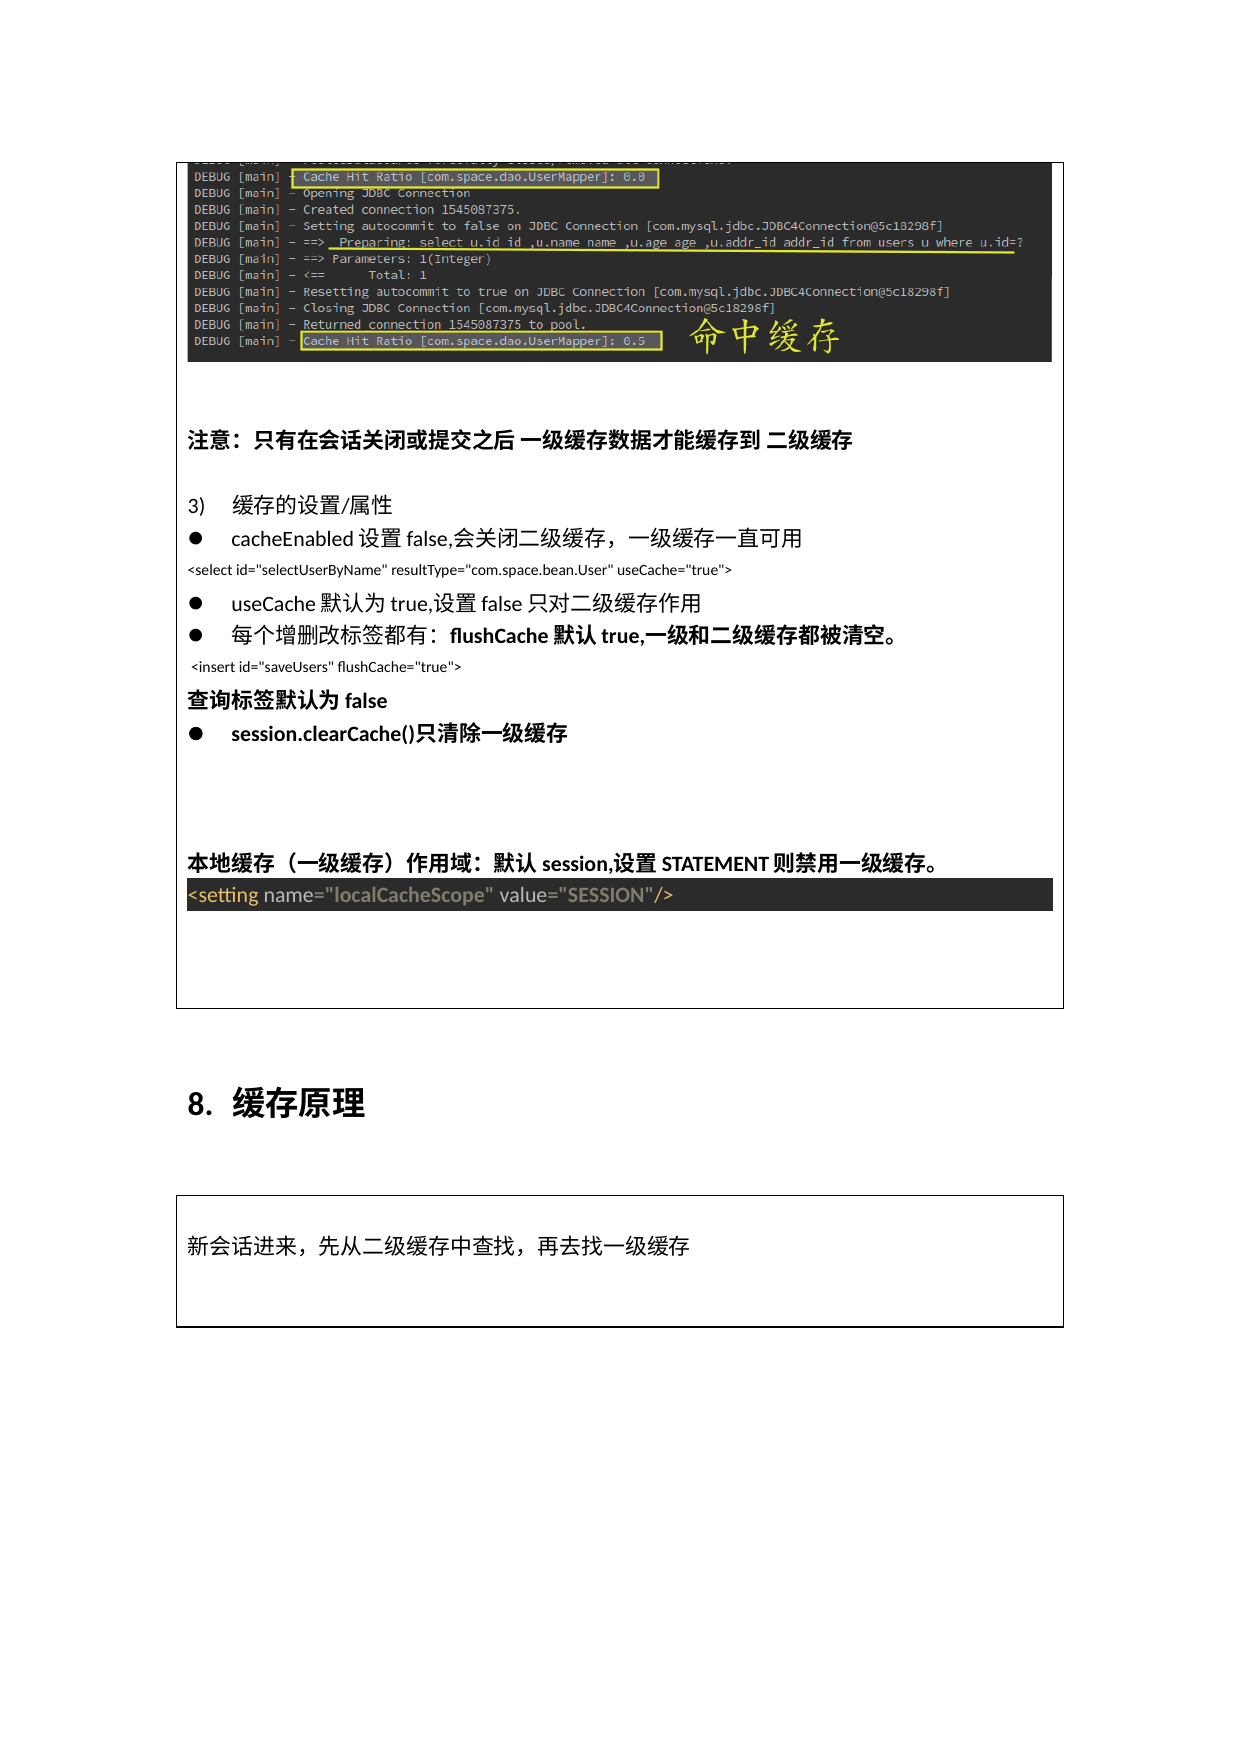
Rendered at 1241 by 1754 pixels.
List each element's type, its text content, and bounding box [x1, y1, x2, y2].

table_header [177, 163, 1063, 1008]
subtitle 缓存原理 [187, 1069, 1053, 1134]
picture [187, 163, 1052, 362]
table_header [177, 1196, 1063, 1326]
